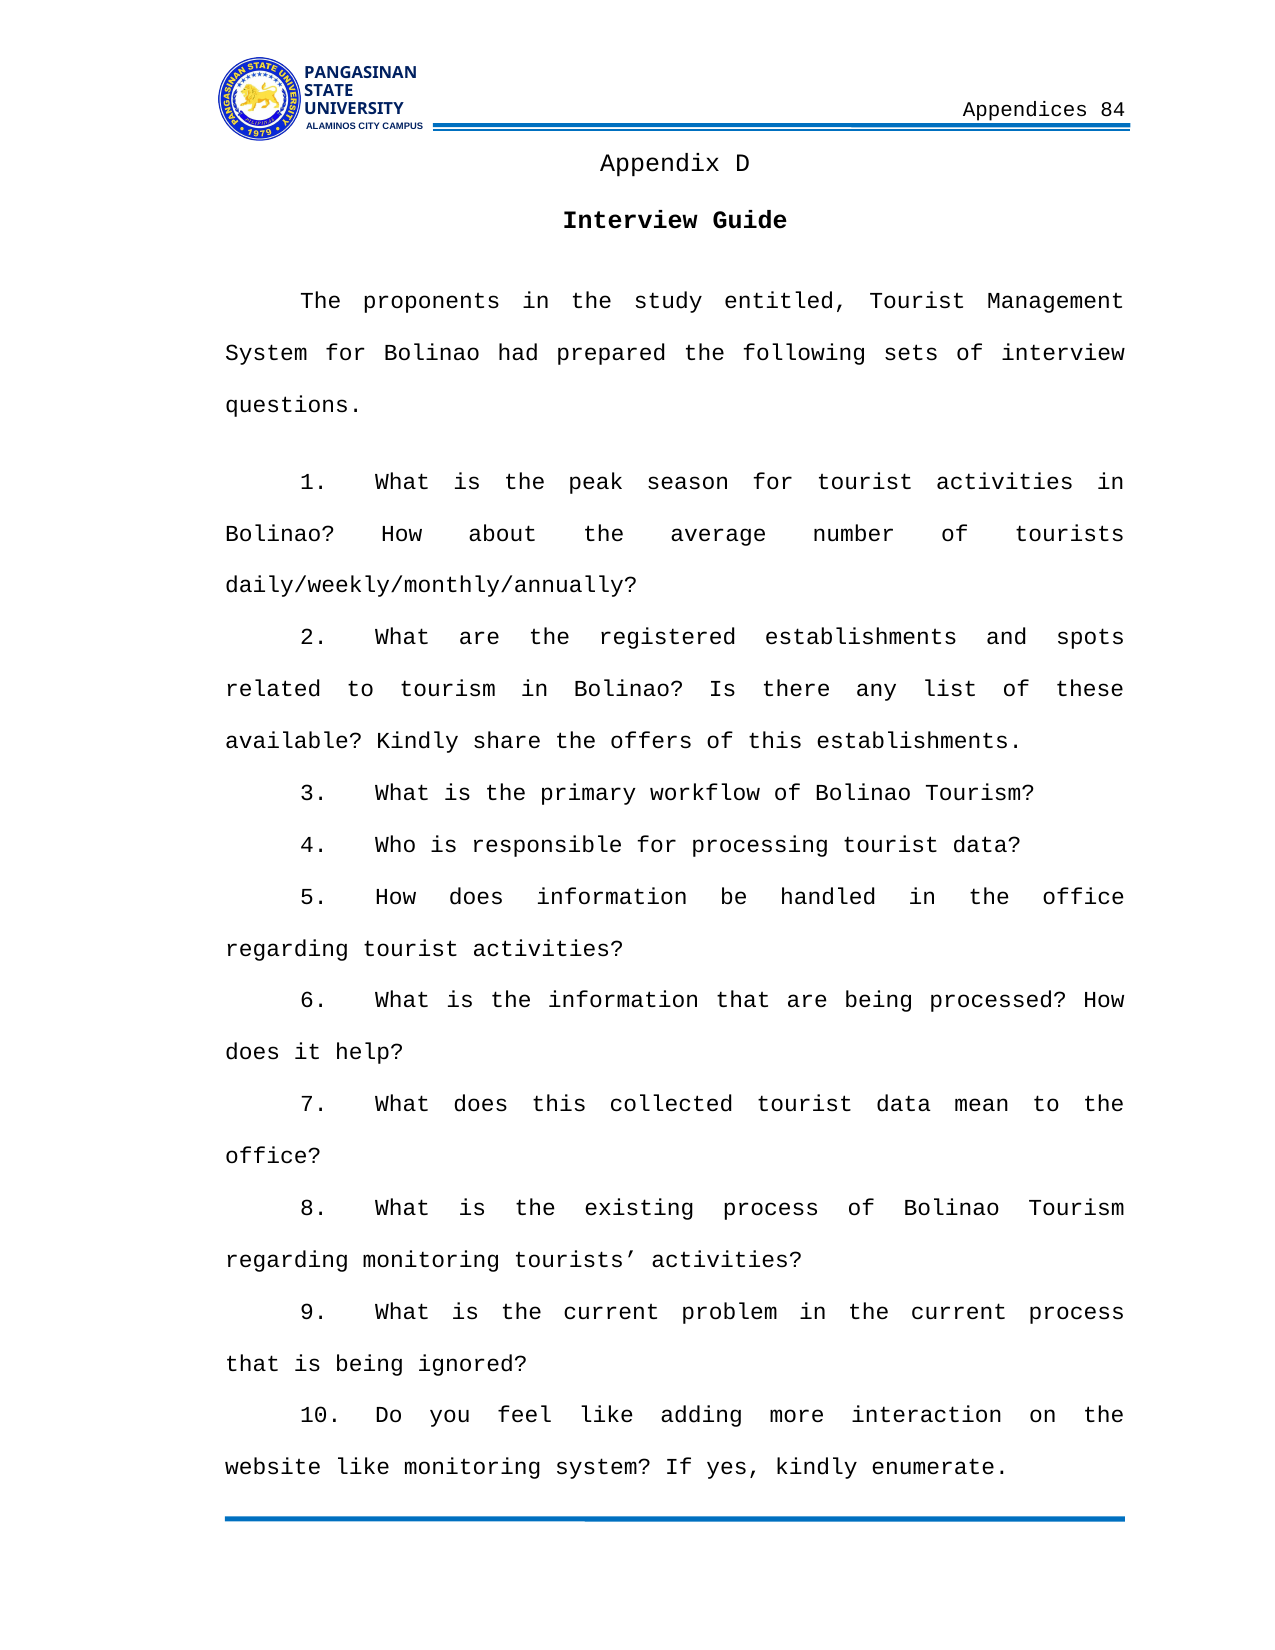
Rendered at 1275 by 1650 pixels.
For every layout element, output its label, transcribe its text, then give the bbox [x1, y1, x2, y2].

list How does information be handled in the office regarding tourist activities? [225, 885, 1125, 963]
list What does this collected tourist data mean to the office? [225, 1092, 1125, 1170]
list What are the registered establishments and spots related to tourism in Bolinao? Is there any list of these available? Kindly share the offers of this establishments. [225, 626, 1125, 755]
list What is the current problem in the current process that is being ignored? [225, 1300, 1125, 1378]
list Do you feel like adding more interaction on the website like monitoring system? If yes, kindly enumerate. [225, 1404, 1125, 1482]
text Appendix D [225, 151, 1125, 179]
list What is the primary workflow of Bolinao Tourism? [225, 781, 1125, 807]
list What is the peak season for tourist activities in Bolinao? How about the average number of tourists daily/weekly/monthly/annually? [225, 470, 1125, 600]
subtitle Interview Guide [225, 208, 1125, 236]
list What is the information that are being processed? How does it help? [225, 989, 1125, 1067]
list Who is responsible for processing tourist data? [225, 833, 1125, 859]
list What is the existing process of Bolinao Tourism regarding monitoring tourists’ activities? [225, 1196, 1125, 1274]
picture [218, 57, 301, 141]
text The proponents in the study entitled, Tourist Management System for Bolinao had prepared the following sets of interview questions. [225, 289, 1125, 419]
